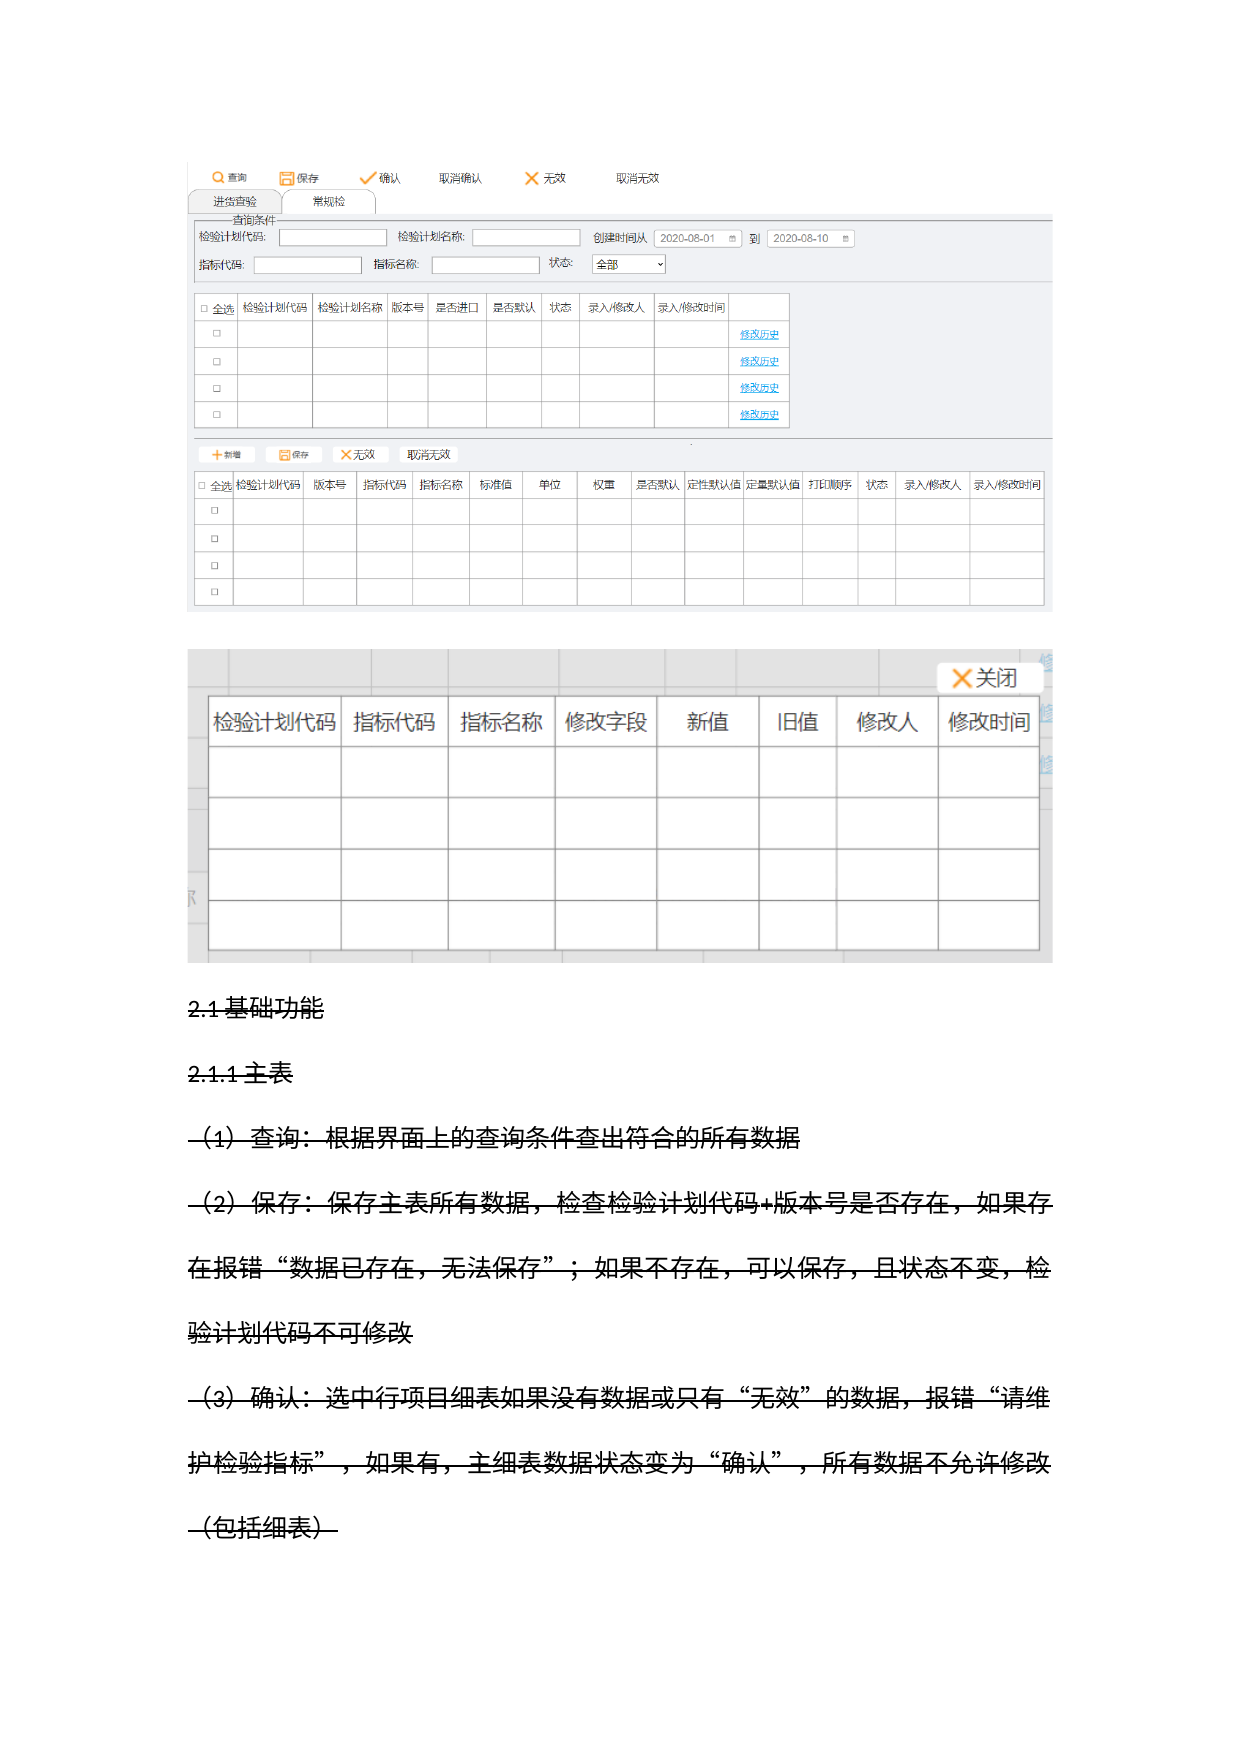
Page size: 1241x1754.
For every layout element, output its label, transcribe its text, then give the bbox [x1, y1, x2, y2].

text （1）查询：根据界面上的查询条件查出符合的所有数据 [187, 1104, 1053, 1169]
picture [187, 649, 1053, 963]
text （2）保存：保存主表所有数据，检查检验计划代码+版本号是否存在，如果存在报错“数据已存在，无法保存”；如果不存在，可以保存，且状态不变，检验计划代码不可修改 [187, 1206, 1053, 1364]
picture [187, 162, 1053, 612]
text （3）确认：选中行项目细表如果没有数据或只有“无效”的数据，报错“请维护检验指标”，如果有，主细表数据状态变为“确认”，所有数据不允许修改（包括细表） [187, 1364, 1053, 1559]
text 2.1基础功能 [187, 974, 1053, 1039]
text （2）保存：保存主表所有数据，检查检验计划代码+版本号是否存在，如果存在报错“数据已存在，无法保存”；如果不存在，可以保存，且状态不变，检验计划代码不可修改 [187, 1169, 1053, 1205]
text 2.1.1主表 [187, 1039, 1053, 1104]
